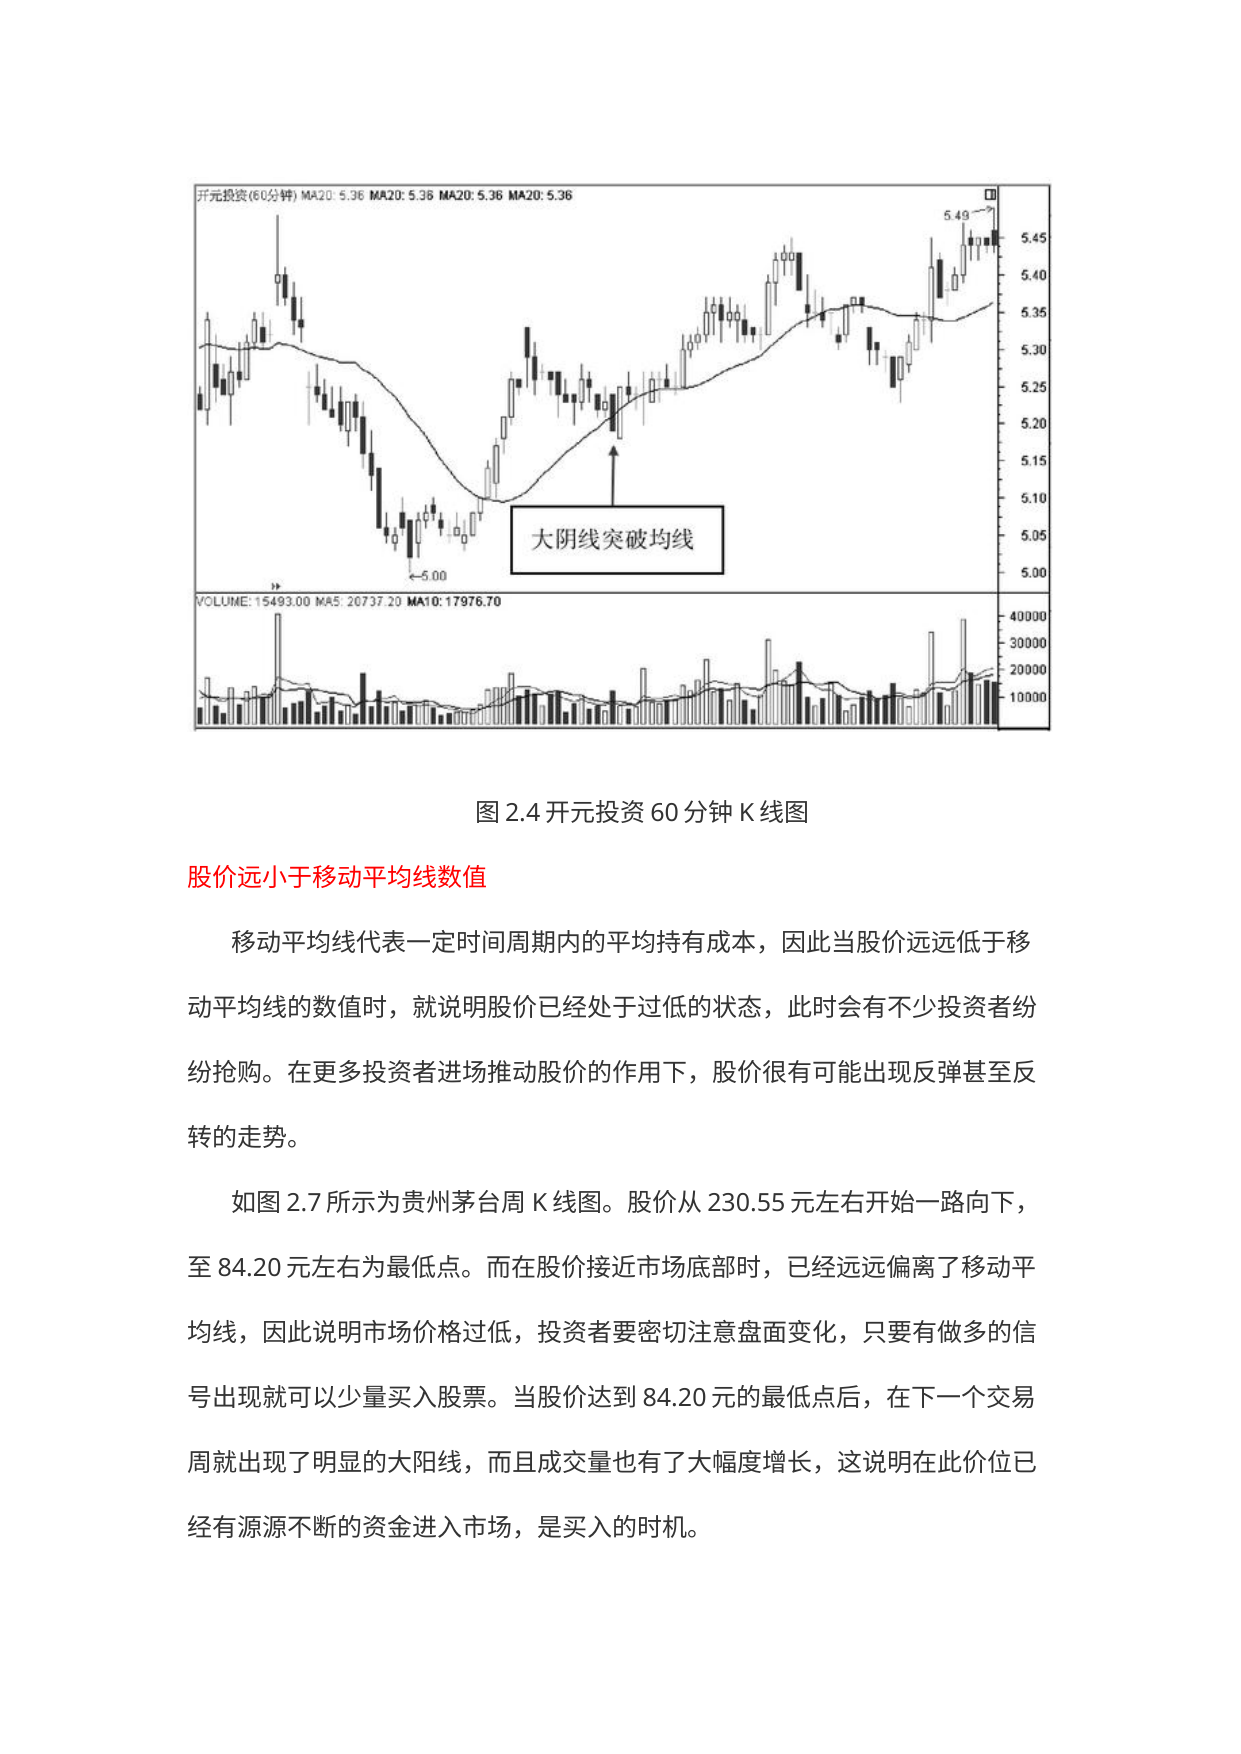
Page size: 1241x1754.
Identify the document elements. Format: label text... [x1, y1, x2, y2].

text 如图2.7所示为贵州茅台周K线图。股价从230.55元左右开始一路向下，至84.20元左右为最低点。而在股价接近市场底部时，已经远远偏离了移动平均线，因此说明市场价格过低，投资者要密切注意盘面变化，只要有做多的信号出现就可以少量买入股票。当股价达到84.20元的最低点后，在下一个交易周就出现了明显的大阳线，而且成交量也有了大幅度增长，这说明在此价位已经有源源不断的资金进入市场，是买入的时机。 [187, 1168, 1053, 1558]
text 移动平均线代表一定时间周期内的平均持有成本，因此当股价远远低于移动平均线的数值时，就说明股价已经处于过低的状态，此时会有不少投资者纷纷抢购。在更多投资者进场推动股价的作用下，股价很有可能出现反弹甚至反转的走势。 [187, 908, 1053, 1168]
picture [187, 177, 1053, 732]
text 图2.4开元投资60分钟K线图 [187, 778, 1053, 843]
text 股价远小于移动平均线数值 [187, 843, 1053, 908]
